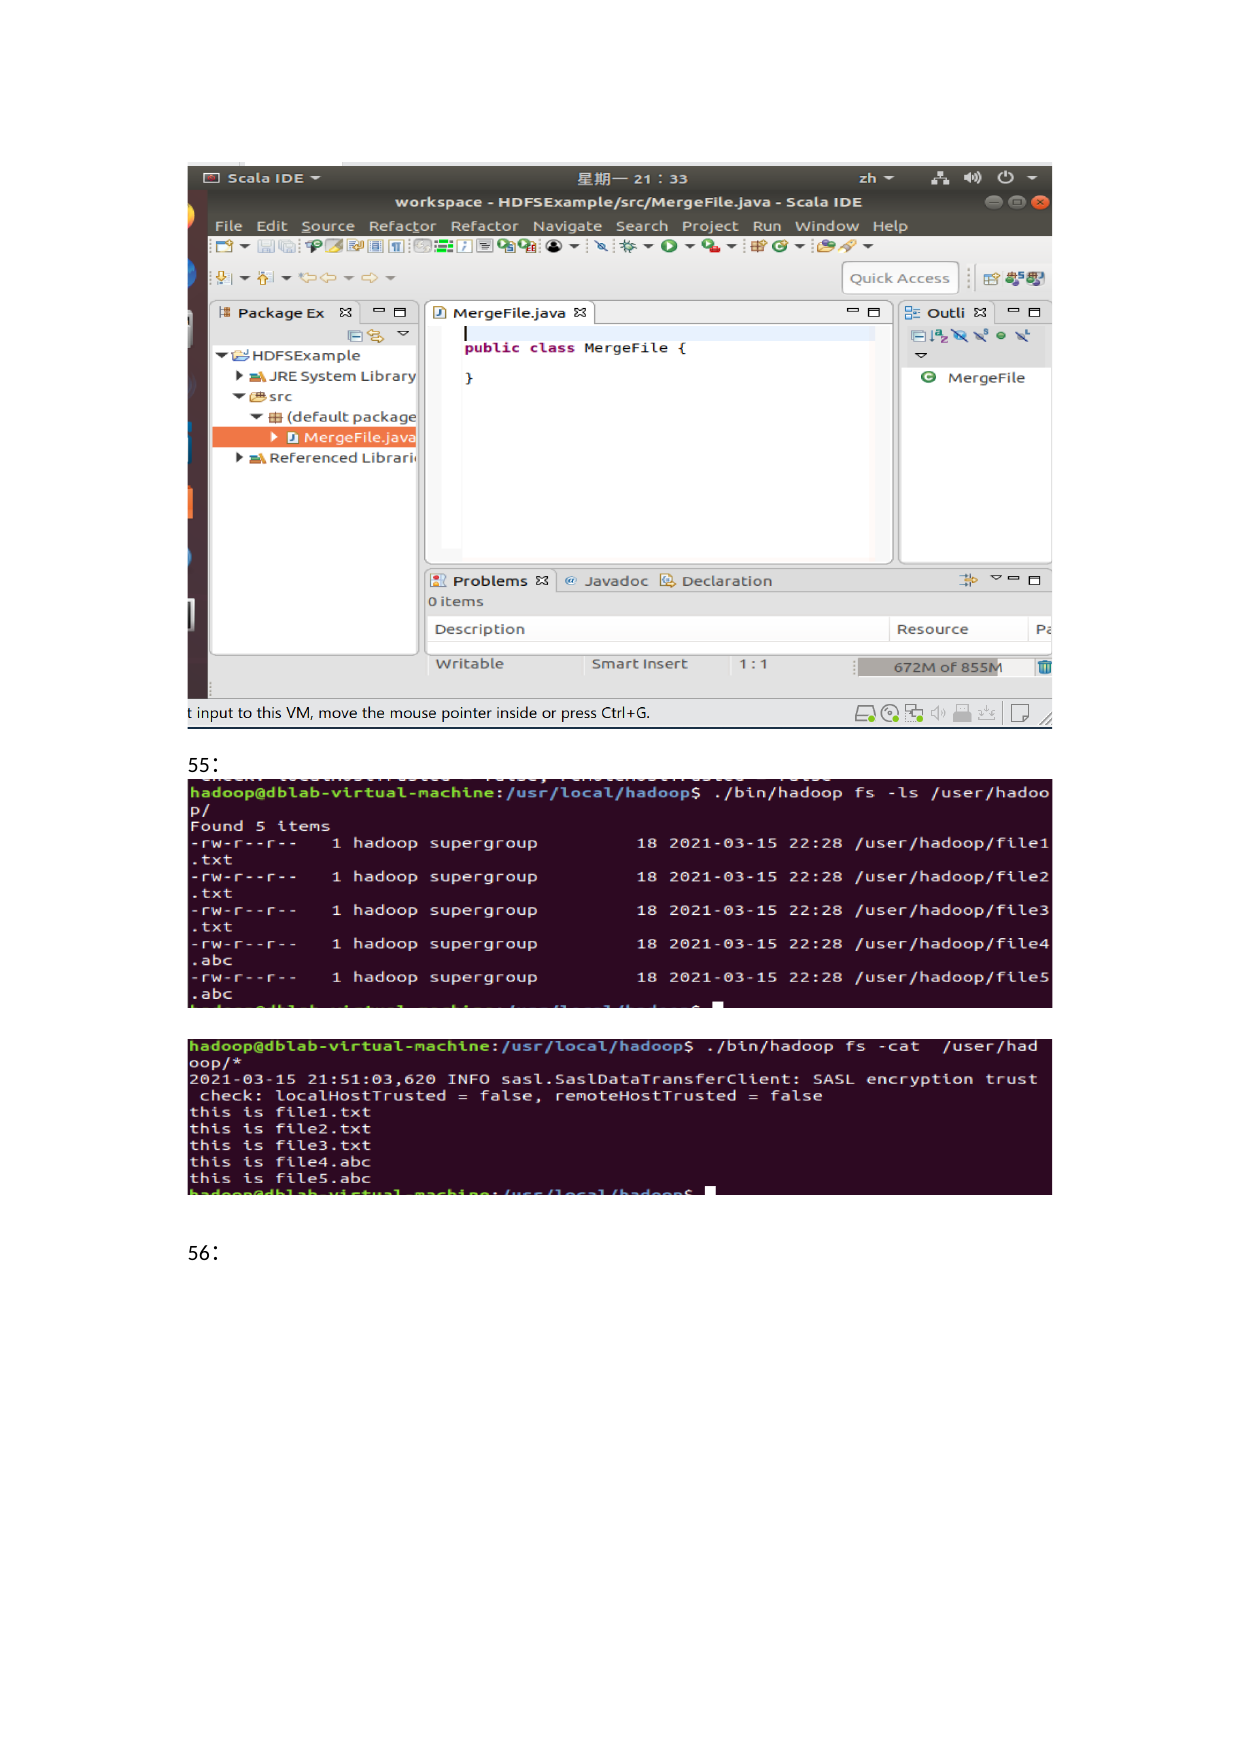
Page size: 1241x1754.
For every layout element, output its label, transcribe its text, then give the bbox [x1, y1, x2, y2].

list 56： [187, 1234, 1053, 1267]
picture [187, 162, 1053, 729]
picture [187, 1039, 1053, 1195]
picture [187, 779, 1053, 1008]
list 55： [187, 747, 1053, 779]
